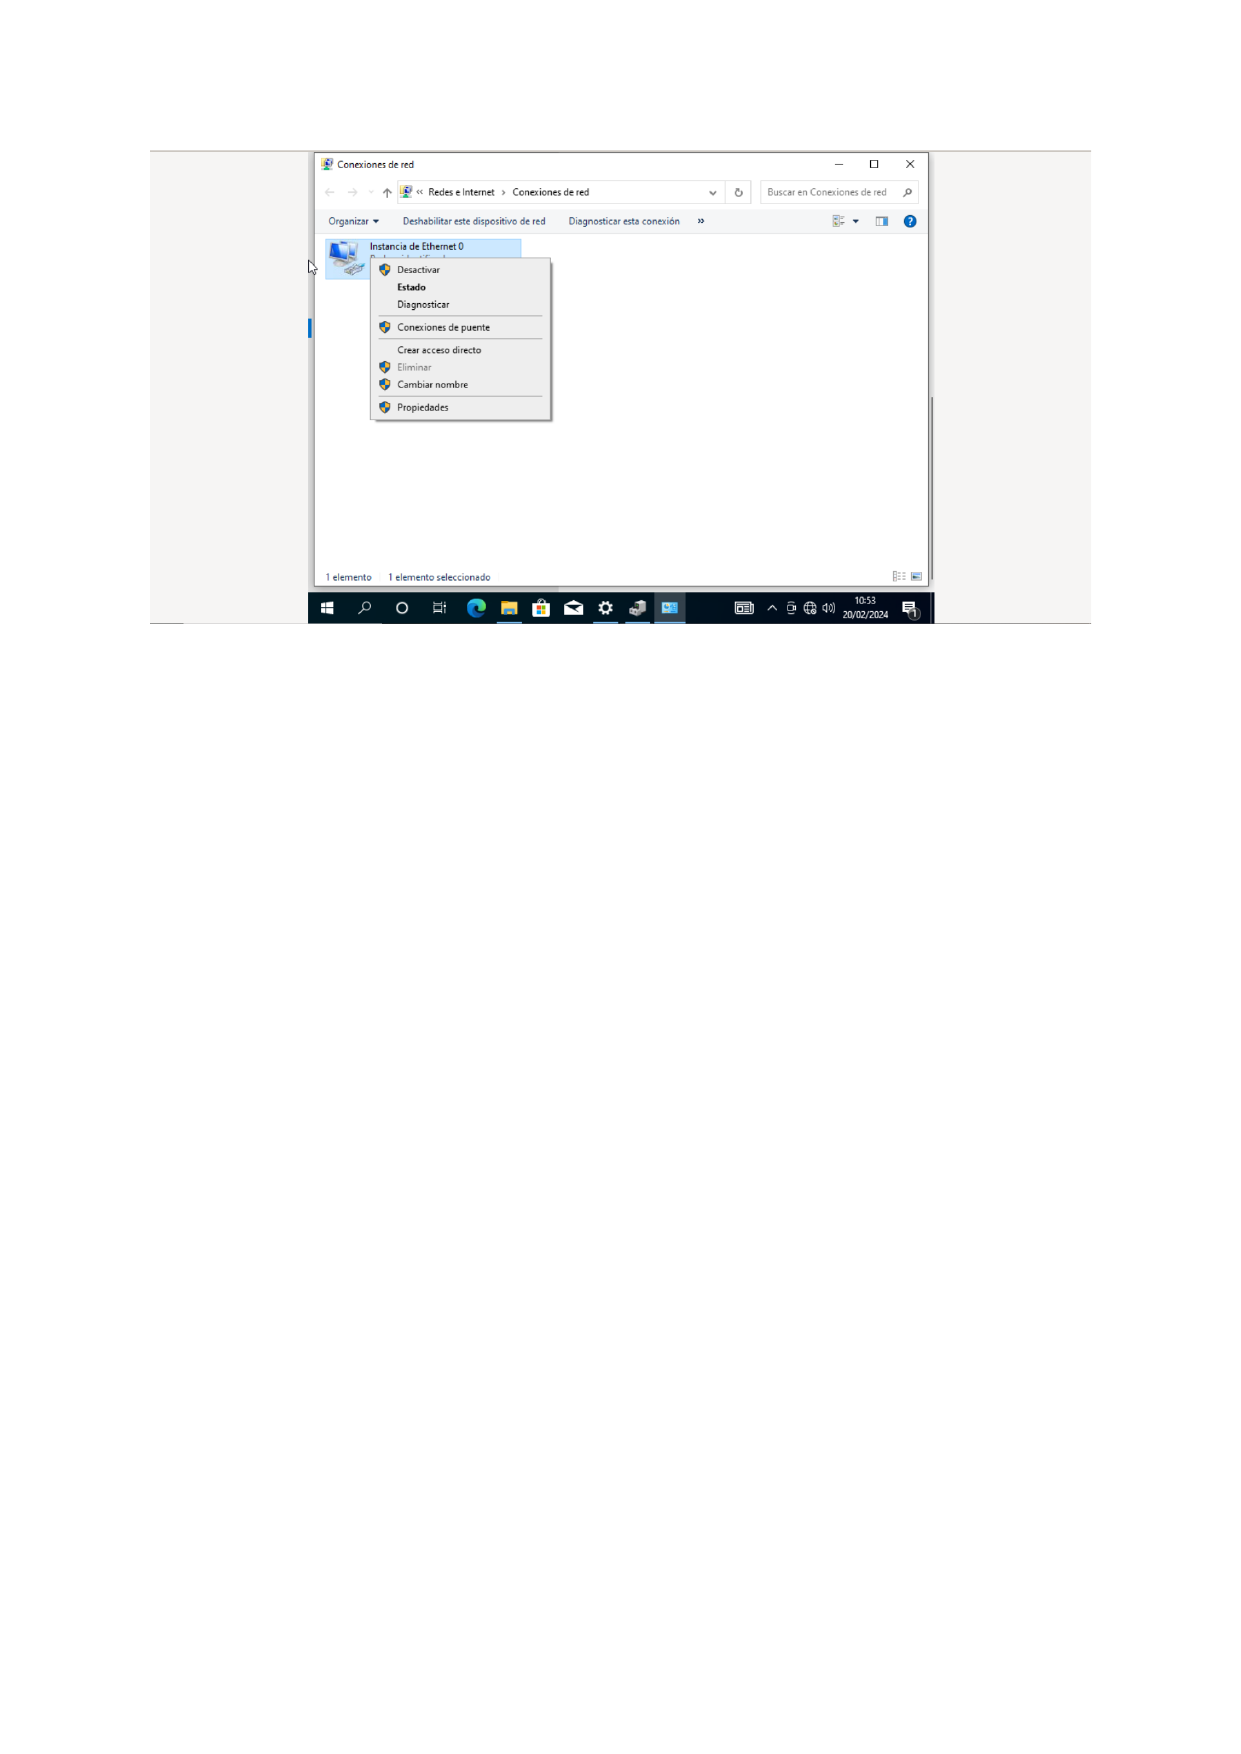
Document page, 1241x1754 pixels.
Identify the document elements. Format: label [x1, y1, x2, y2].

picture [150, 150, 1092, 624]
